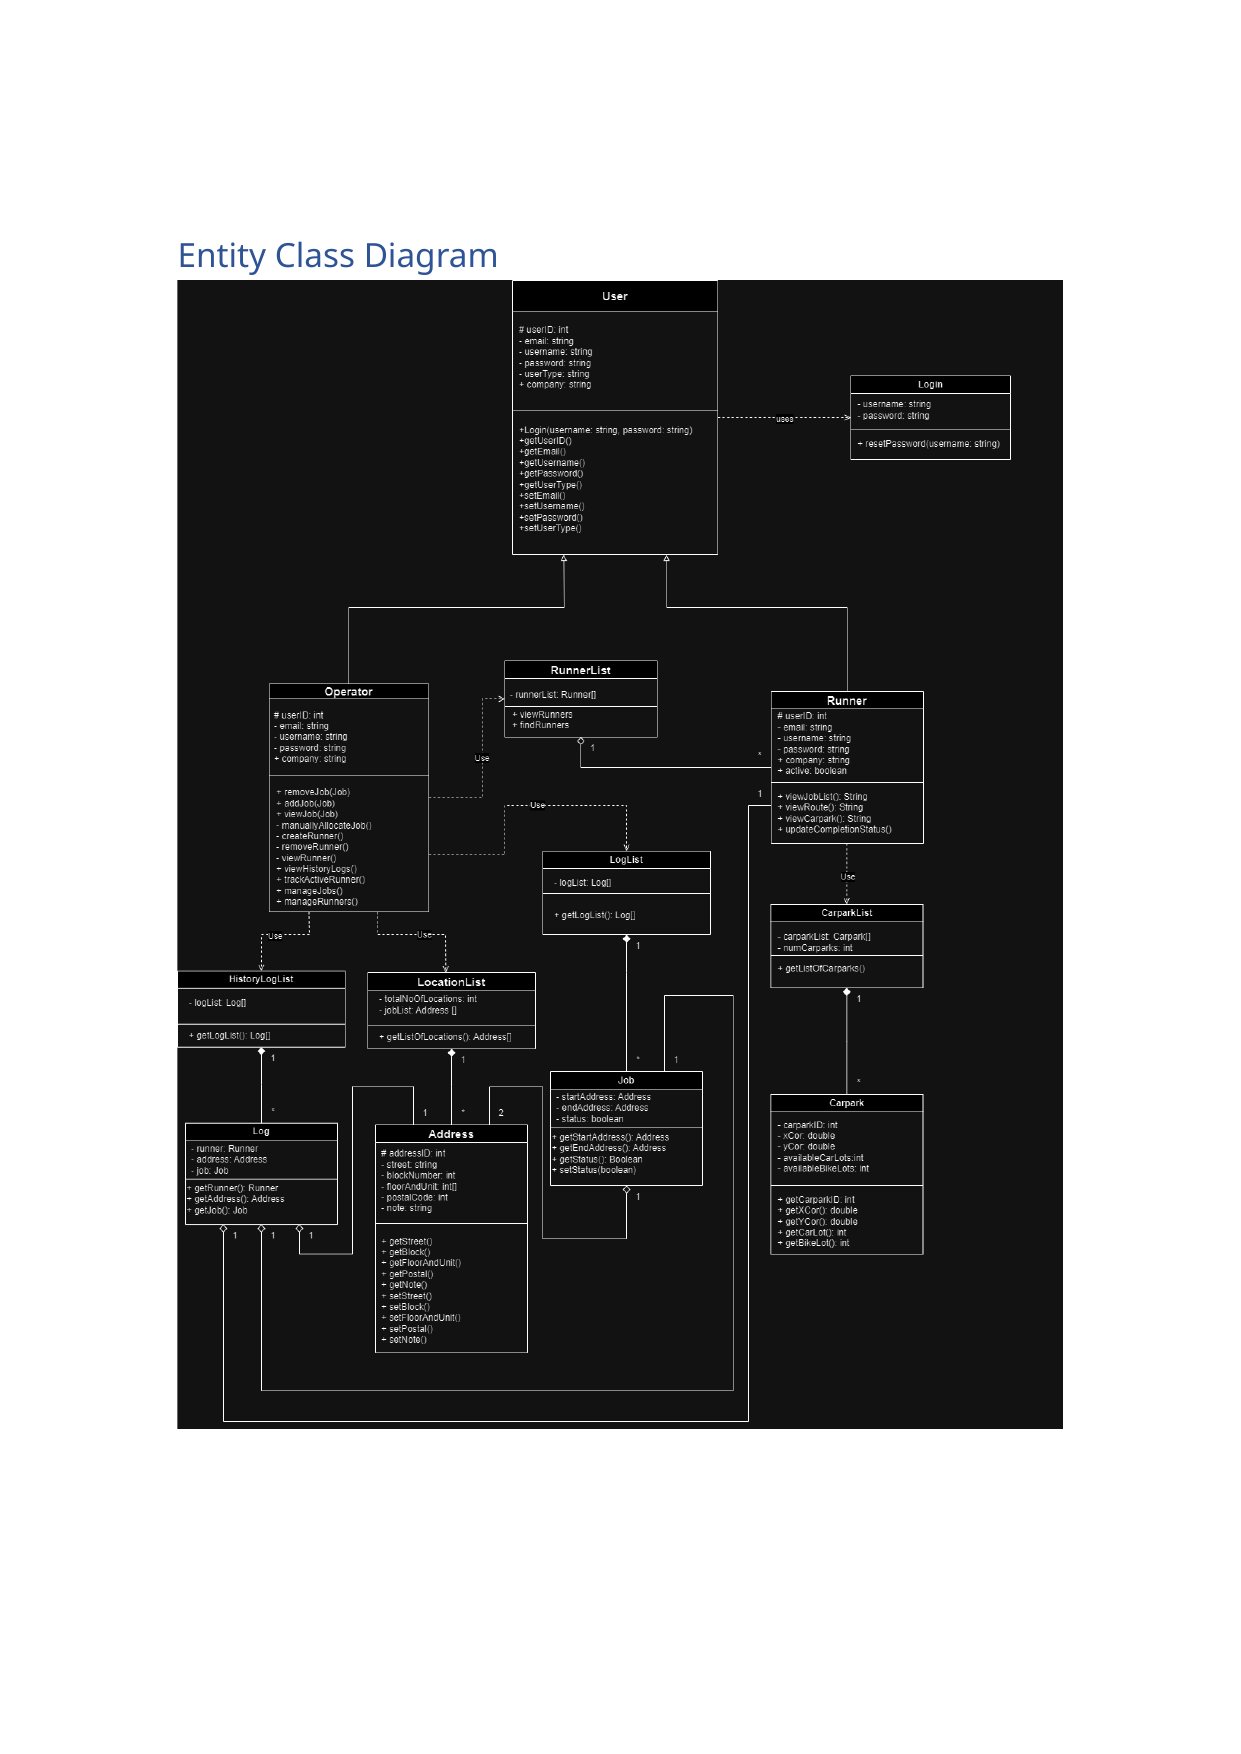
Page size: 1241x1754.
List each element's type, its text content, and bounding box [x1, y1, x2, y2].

picture [177, 280, 1063, 1429]
subtitle Entity Class Diagram [177, 232, 1063, 277]
